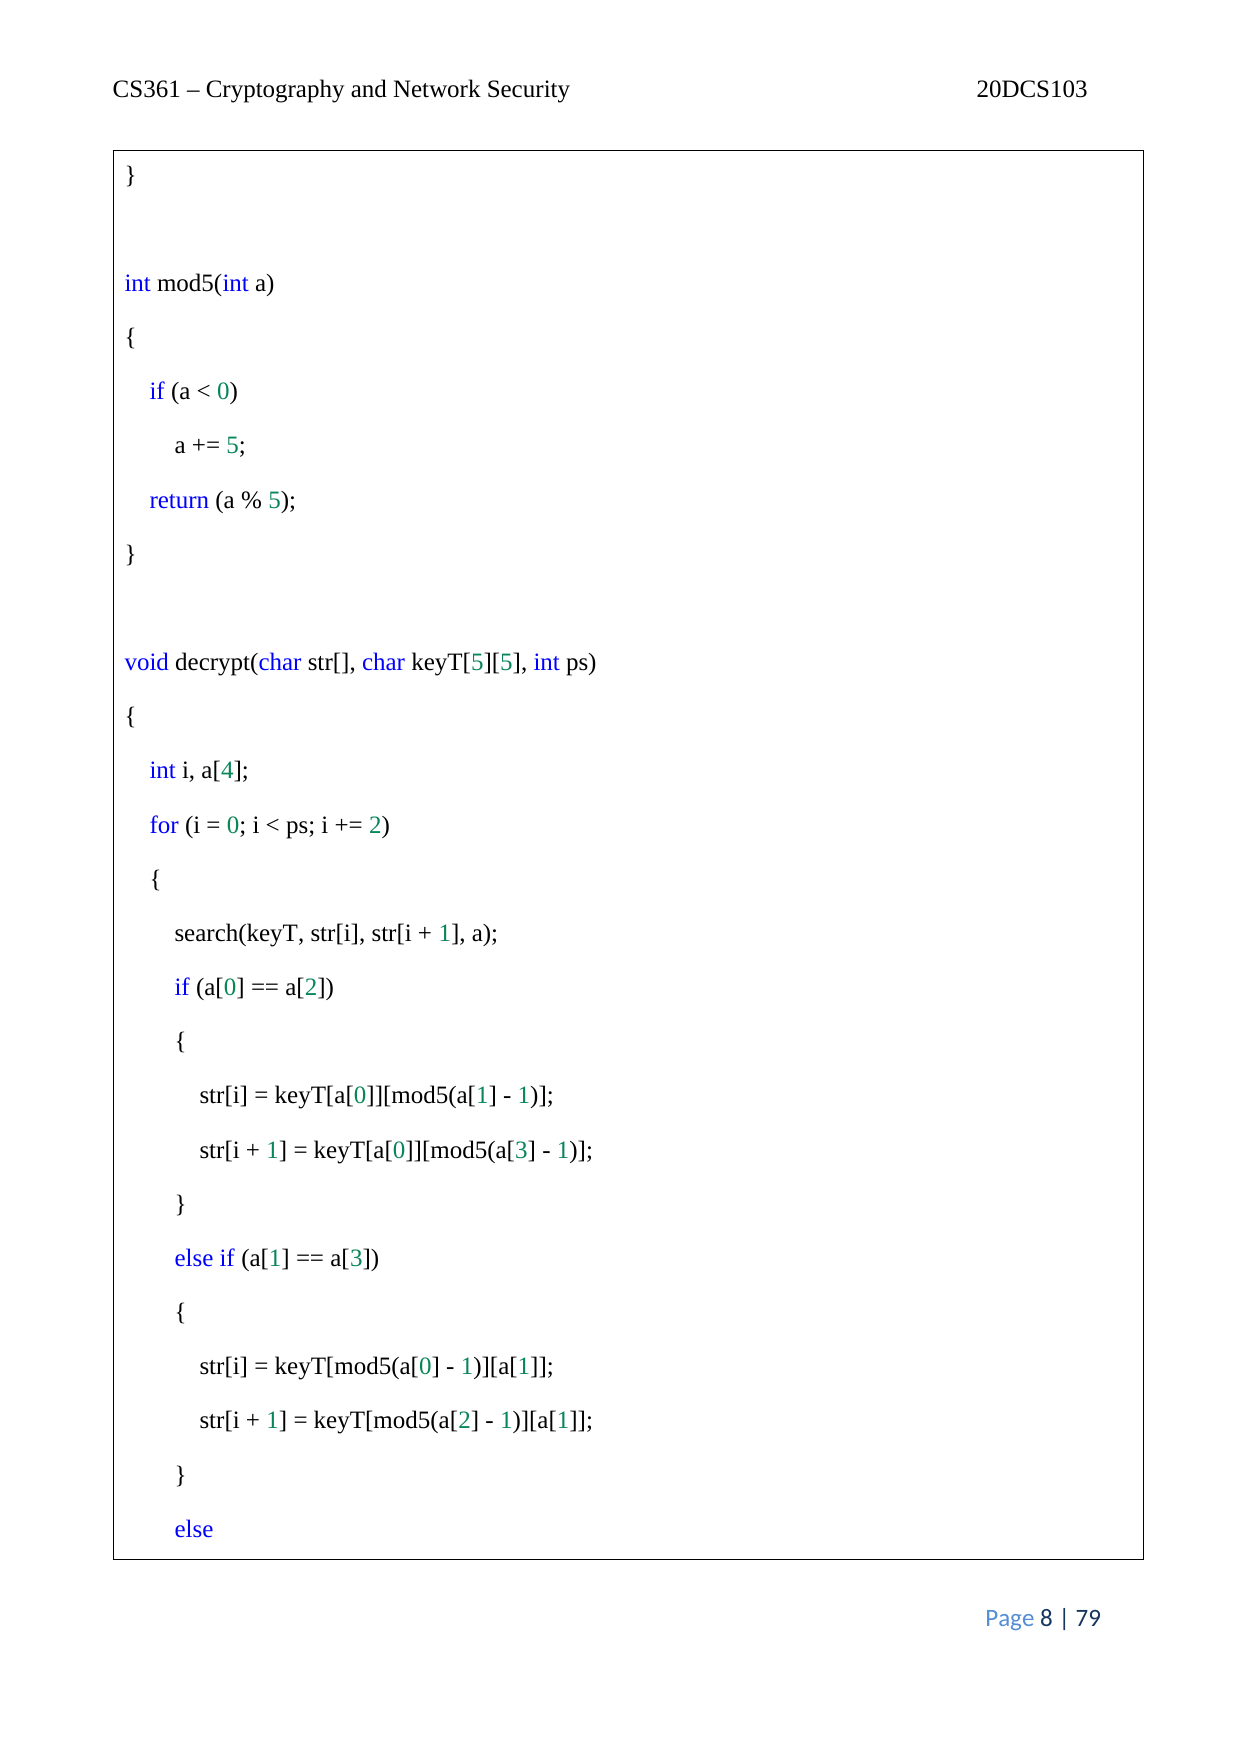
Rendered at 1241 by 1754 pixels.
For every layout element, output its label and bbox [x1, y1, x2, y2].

table_cell [114, 151, 1143, 1559]
